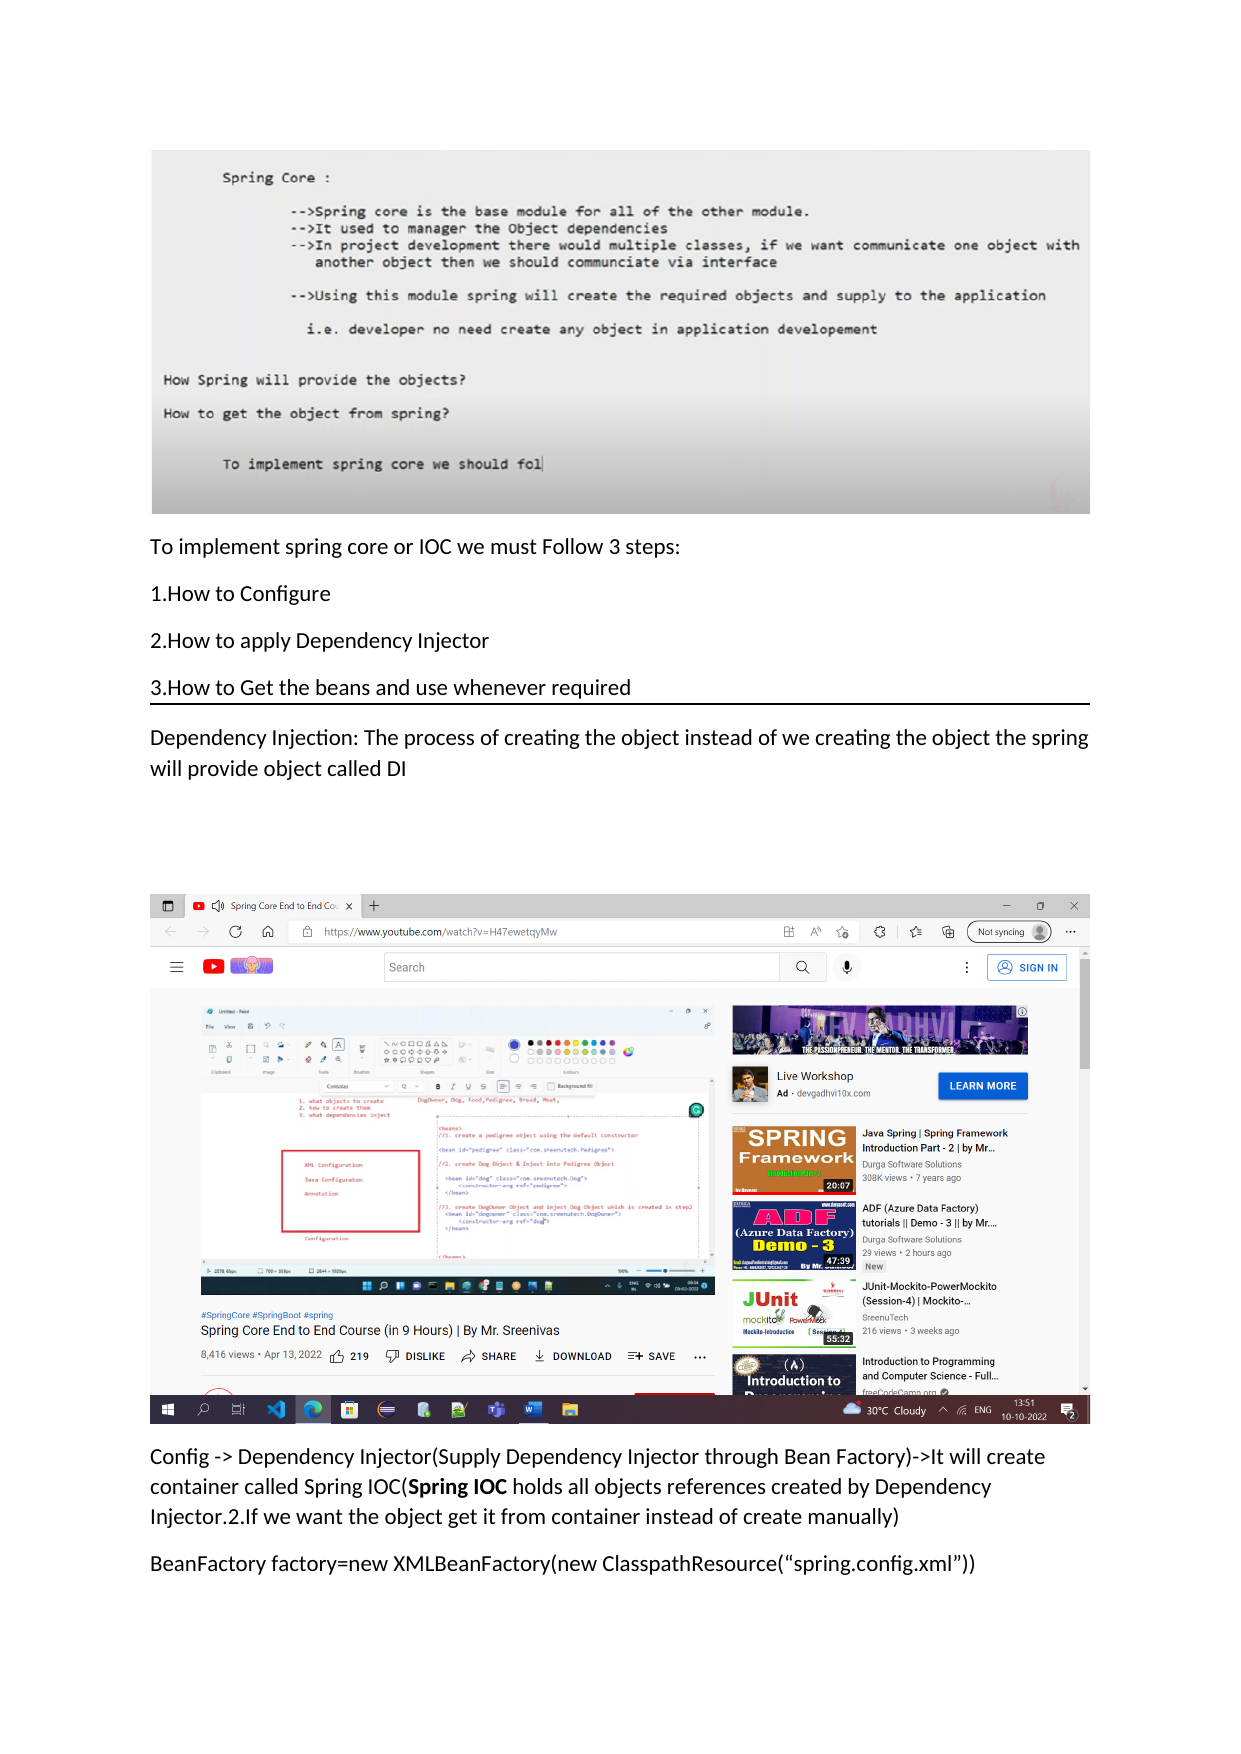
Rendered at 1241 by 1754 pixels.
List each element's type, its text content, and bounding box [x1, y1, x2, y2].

picture [150, 894, 1091, 1424]
text Config -> Dependency Injector(Supply Dependency Injector through Bean Factory)->It will create container called Spring IOC(Spring IOC holds all objects references created by Dependency Injector.2.If we want the object get it from container instead of create manually) [150, 1442, 1090, 1531]
text 3.How to Get the beans and use whenever required [150, 673, 1090, 703]
text To implement spring core or IOC we must Follow 3 steps: [150, 532, 1090, 560]
text 2.How to apply Dependency Injector [150, 626, 1090, 654]
text Dependency Injection: The process of creating the object instead of we creating the object the spring will provide object called DI [150, 723, 1090, 782]
picture [150, 150, 1091, 514]
text 1.How to Configure [150, 579, 1090, 607]
text BeanFactory factory=new XMLBeanFactory(new ClasspathResource(“spring.config.xml”)) [150, 1549, 1090, 1577]
